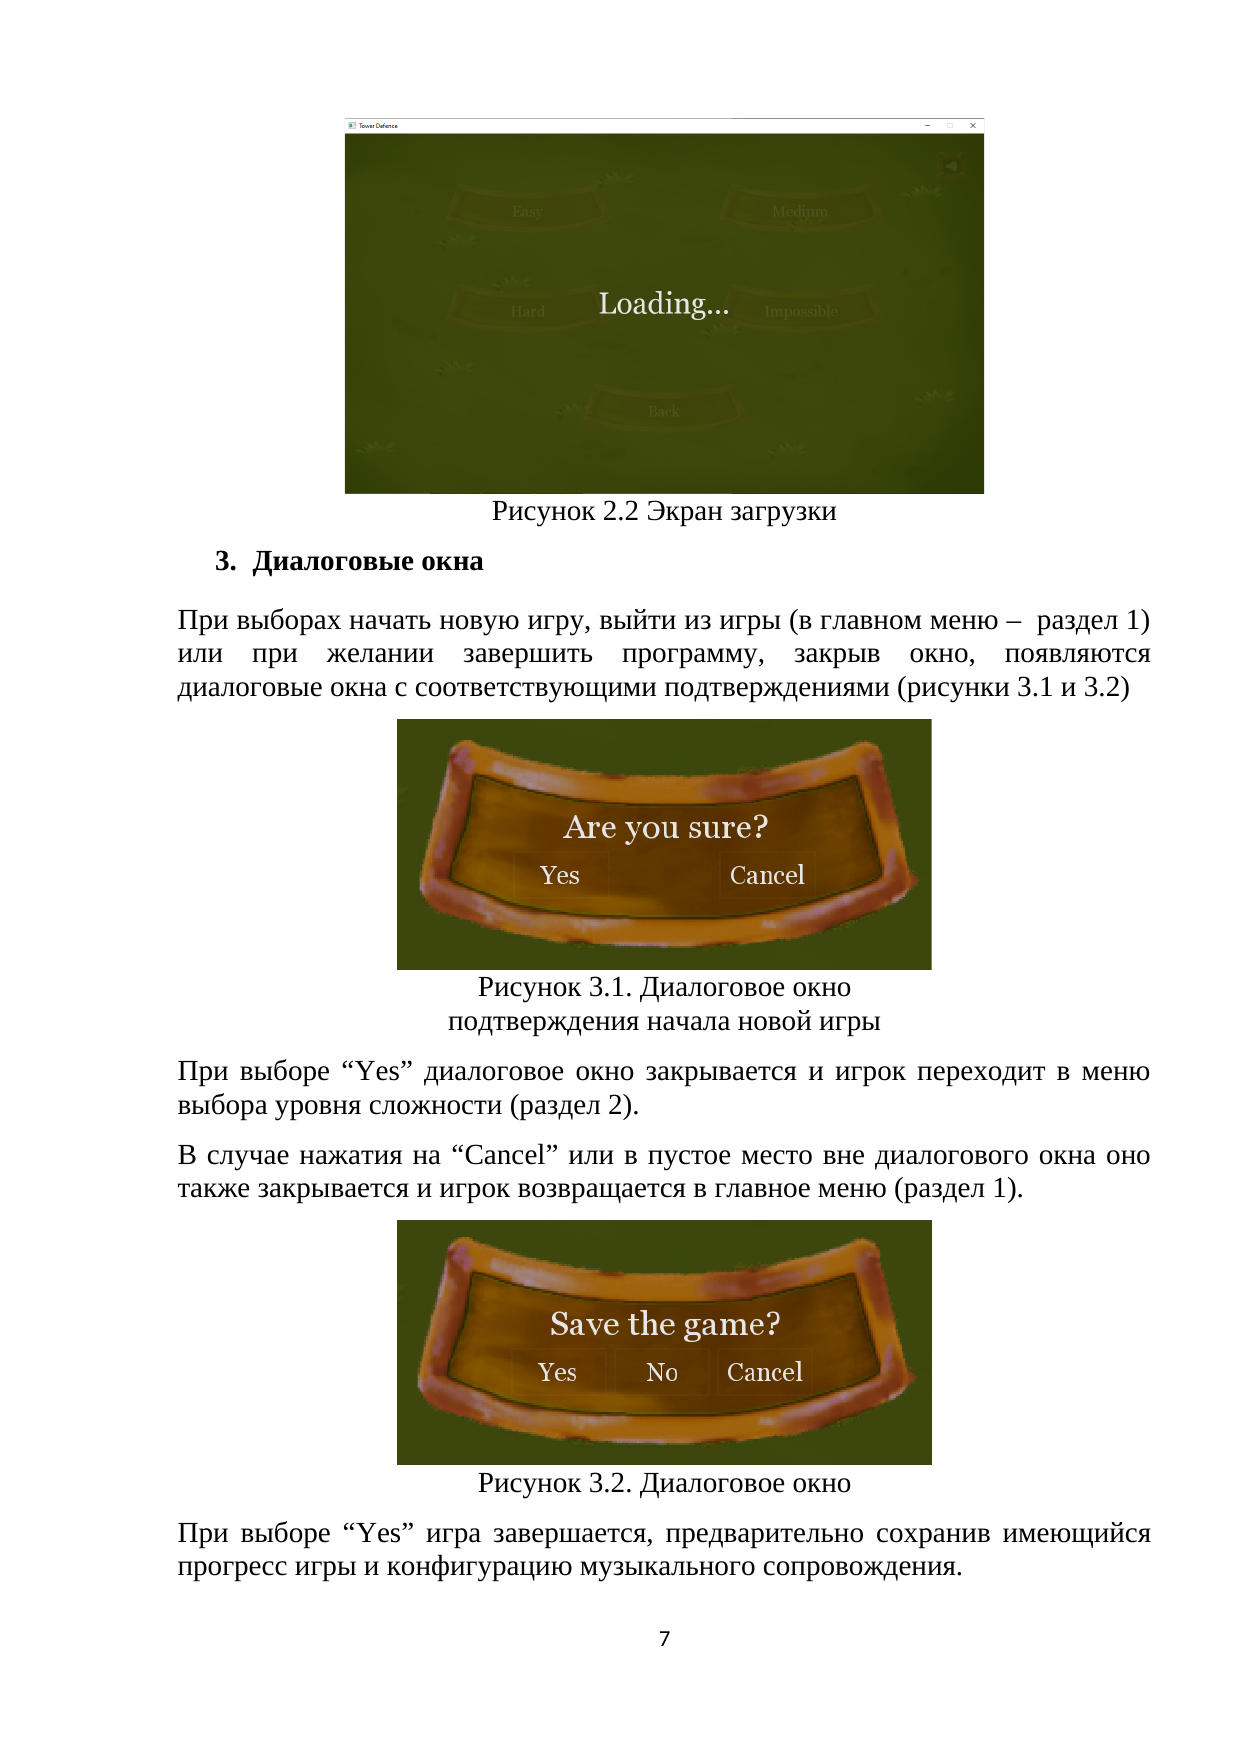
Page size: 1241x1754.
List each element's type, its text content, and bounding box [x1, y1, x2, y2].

picture [397, 719, 932, 970]
text При выборах начать новую игру, выйти из игры (в главном меню – раздел 1) или при желании завершить программу, закрыв окно, появляются диалоговые окна с соответствующими подтверждениями (рисунки 3.1 и 3.2) [177, 602, 1152, 702]
picture [344, 118, 985, 494]
text При выборе “Yes” диалоговое окно закрывается и игрок переходит в меню выбора уровня сложности (раздел 2). [177, 1053, 1152, 1120]
text При выборе “Yes” игра завершается, предварительно сохранив имеющийся прогресс игры и конфигурацию музыкального сопровождения. [177, 1515, 1152, 1582]
picture [397, 1220, 932, 1465]
subtitle Диалоговые окна [215, 543, 1152, 577]
text В случае нажатия на “Cancel” или в пустое место вне диалогового окна оно также закрывается и игрок возвращается в главное меню (раздел 1). [177, 1137, 1152, 1204]
